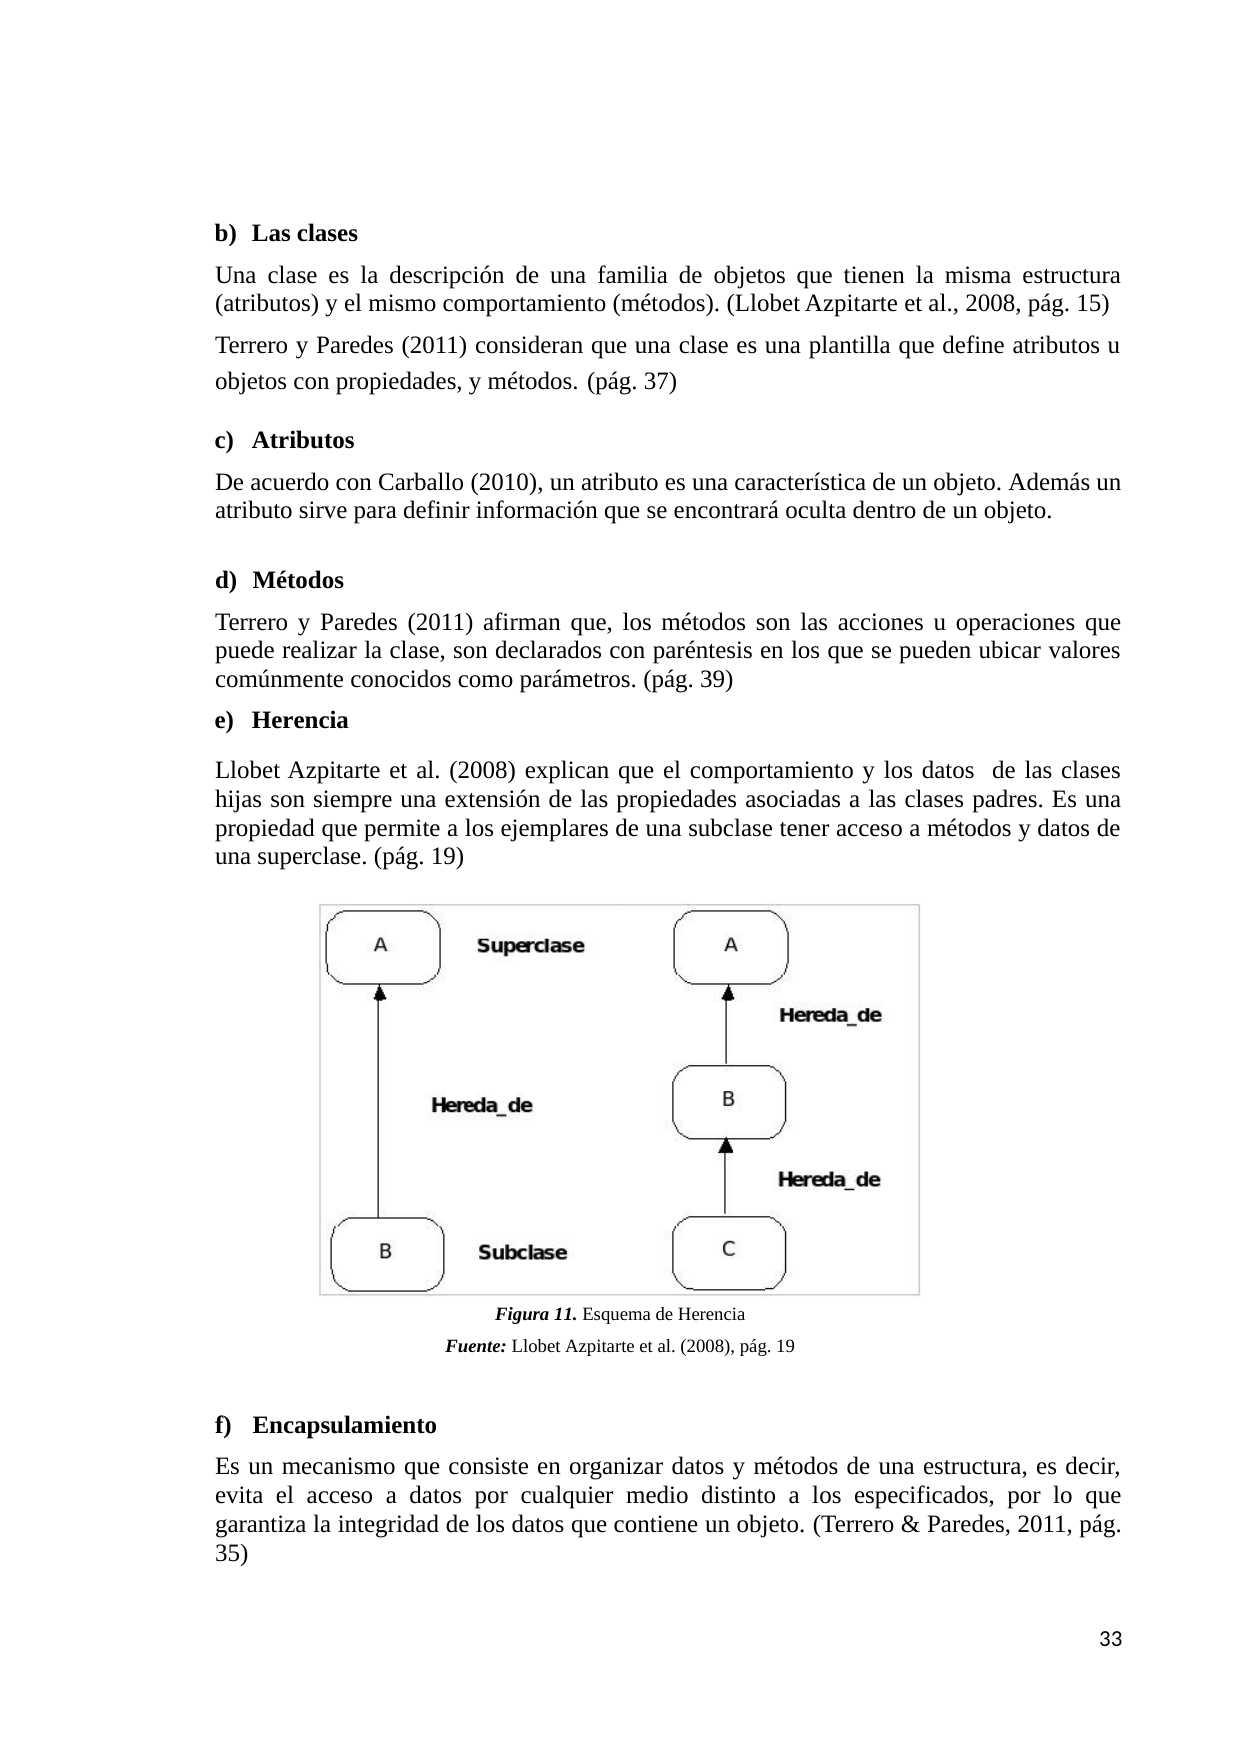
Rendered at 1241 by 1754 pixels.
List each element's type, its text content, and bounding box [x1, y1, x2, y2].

list Atributos [214, 426, 1122, 454]
list Métodos [215, 566, 1122, 594]
text Llobet Azpitarte et al. (2008) explican que el comportamiento y los datos de las clases hijas son siempre una extensión de las propiedades asociadas a las clases padres. Es una propiedad que permite a los ejemplares de una subclase tener acceso a métodos y datos de una superclase. [215, 755, 1122, 870]
list De acuerdo con Carballo , un atributo es una característica de un objeto. Además un atributo sirve para definir información que se encontrará oculta dentro de un objeto. [215, 467, 1122, 524]
text Es un mecanismo que consiste en organizar datos y métodos de una estructura, es decir, evita el acceso a datos por cualquier medio distinto a los especificados, por lo que garantiza la integridad de los datos que contiene un objeto. [215, 1451, 1122, 1566]
text Una clase es la descripción de una familia de objetos que tienen la misma estructura (atributos) y el mismo comportamiento (métodos). (Llobet Azpitarte et al., 2008, pág. 15) [215, 260, 1122, 317]
text Terrero y Paredes (2011) consideran que una clase es una plantilla que define atributos u objetos con propiedades, y métodos. [215, 330, 1122, 397]
subtitle Herencia [214, 706, 1122, 734]
text Terrero y Paredes (2011) afirman que, los métodos son las acciones u operaciones que puede realizar la clase, son declarados con paréntesis en los que se pueden ubicar valores comúnmente conocidos como parámetros. [215, 607, 1122, 693]
subtitle Las clases [214, 218, 1122, 247]
list Encapsulamiento [215, 1410, 1122, 1439]
